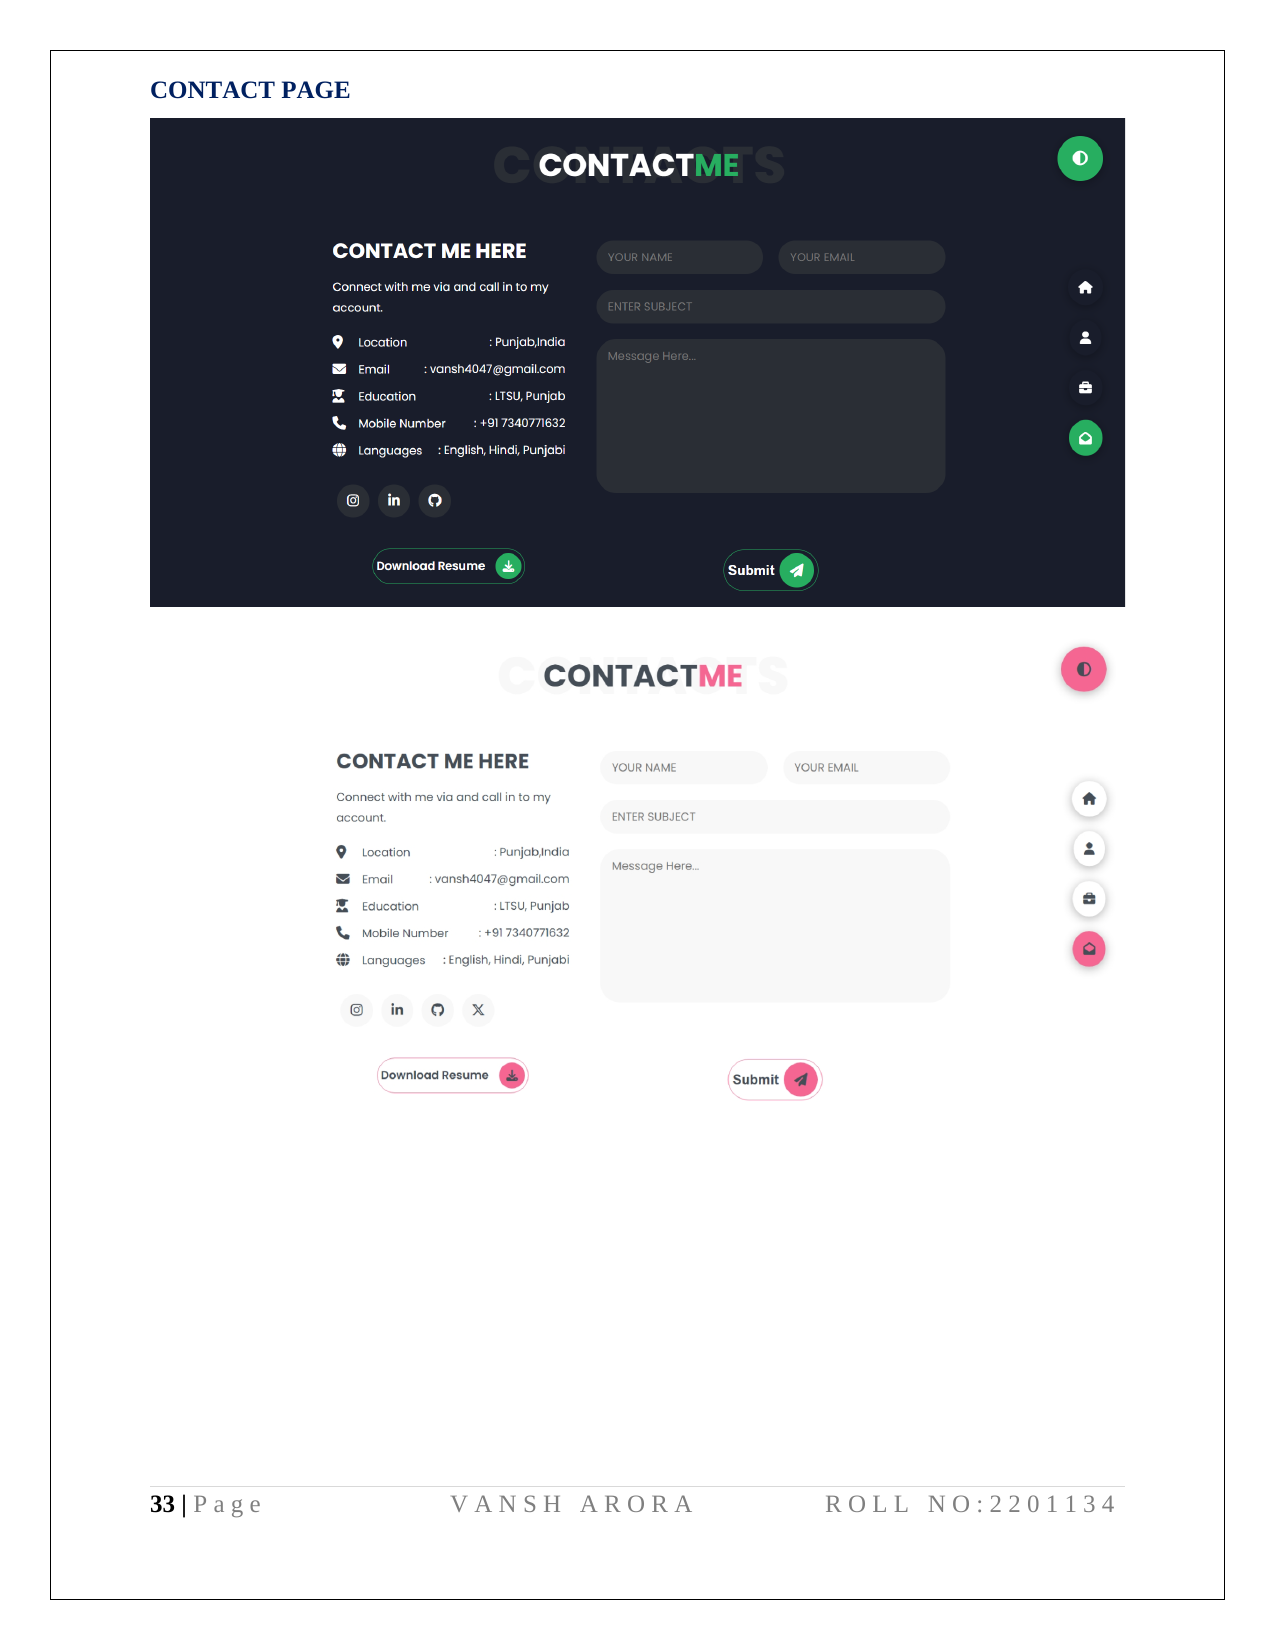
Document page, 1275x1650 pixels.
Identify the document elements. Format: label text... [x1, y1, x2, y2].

picture [150, 118, 1125, 607]
picture [150, 621, 1125, 1131]
subtitle CONTACT PAGE [150, 75, 1125, 104]
